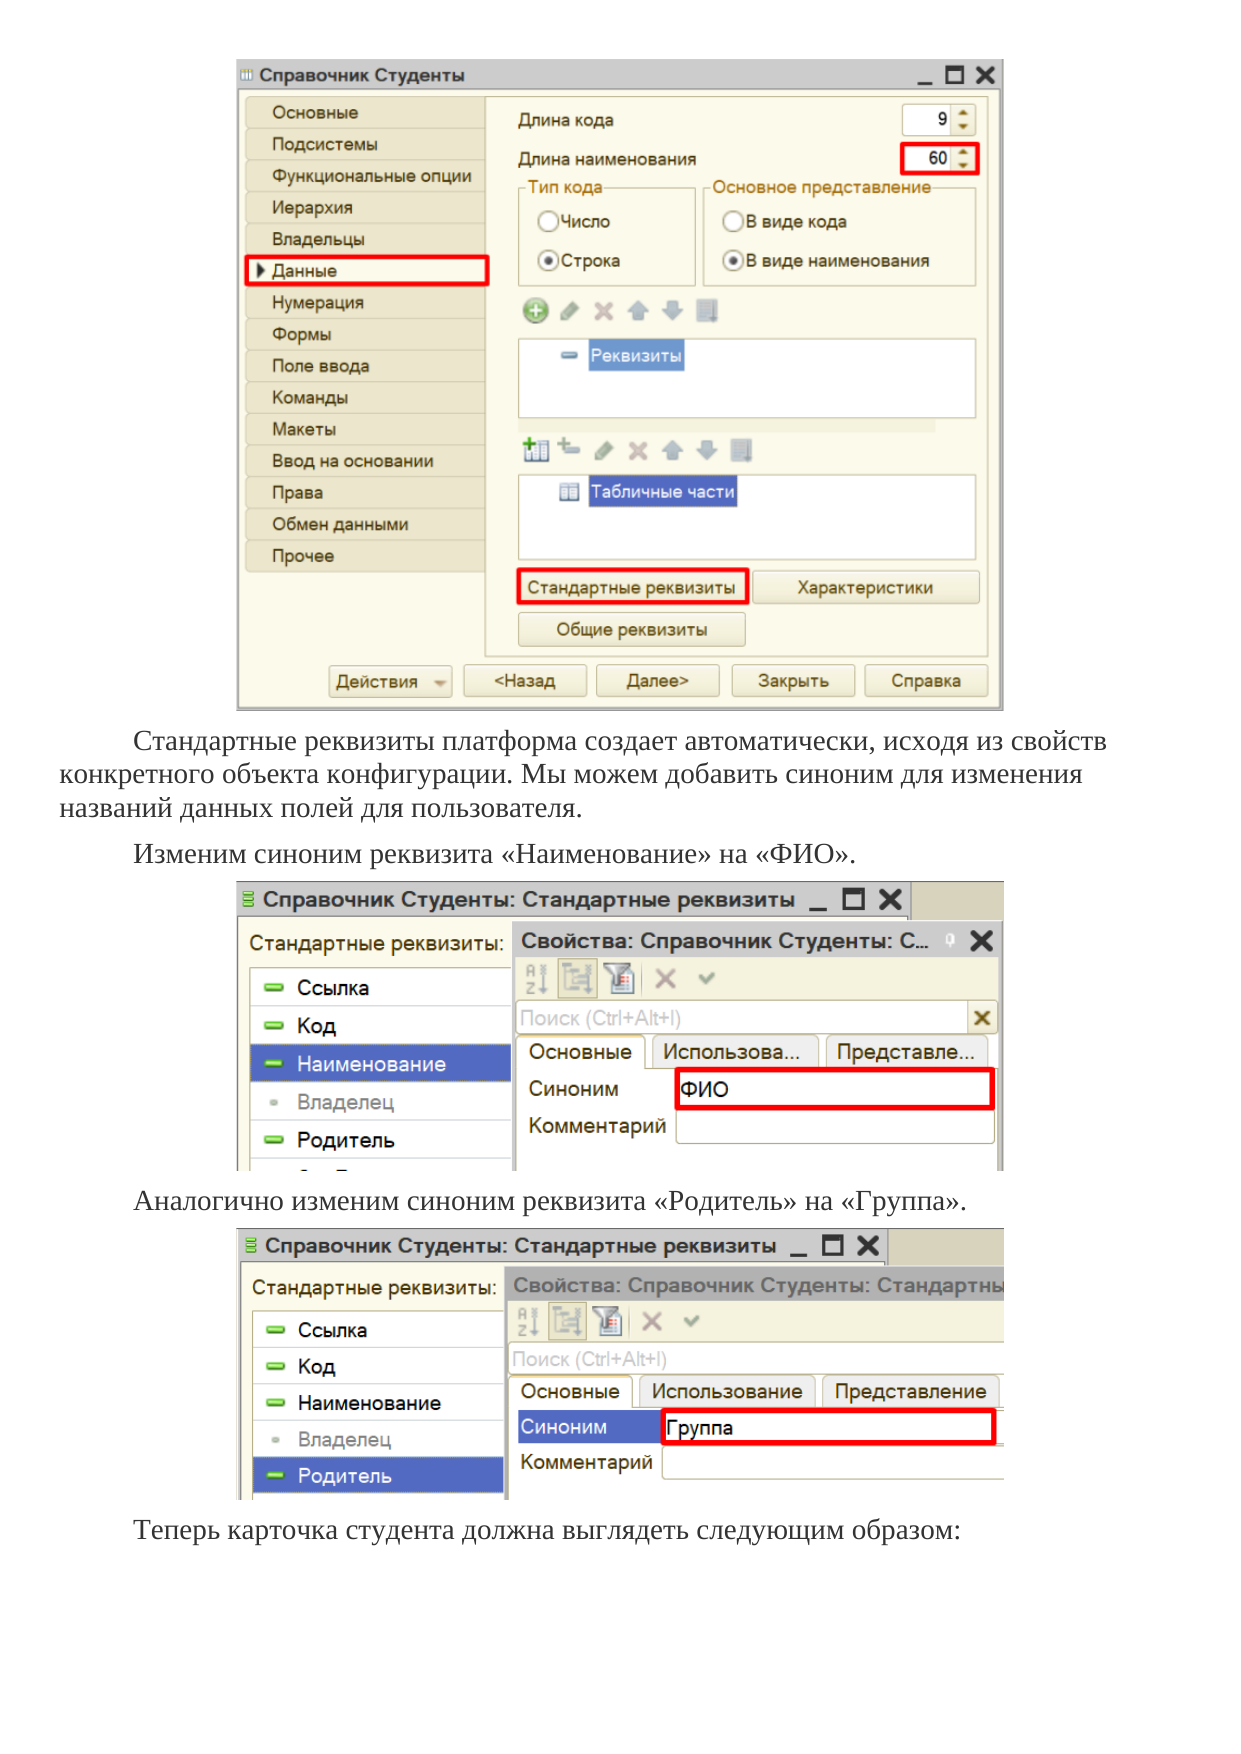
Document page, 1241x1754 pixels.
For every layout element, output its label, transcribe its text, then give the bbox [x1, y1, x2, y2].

picture [236, 881, 1004, 1171]
text Стандартные реквизиты платформа создает автоматически, исходя из свойств конкретного объекта конфигурации. Мы можем добавить синоним для изменения названий данных полей для пользователя. [59, 723, 1181, 823]
text Аналогично изменим синоним реквизита «Родитель» на «Группа». [59, 1183, 1181, 1216]
text Изменим синоним реквизита «Наименование» на «ФИО». [59, 836, 1181, 869]
text Теперь карточка студента должна выглядеть следующим образом: [59, 1512, 1181, 1546]
picture [236, 59, 1004, 711]
picture [236, 1228, 1004, 1500]
